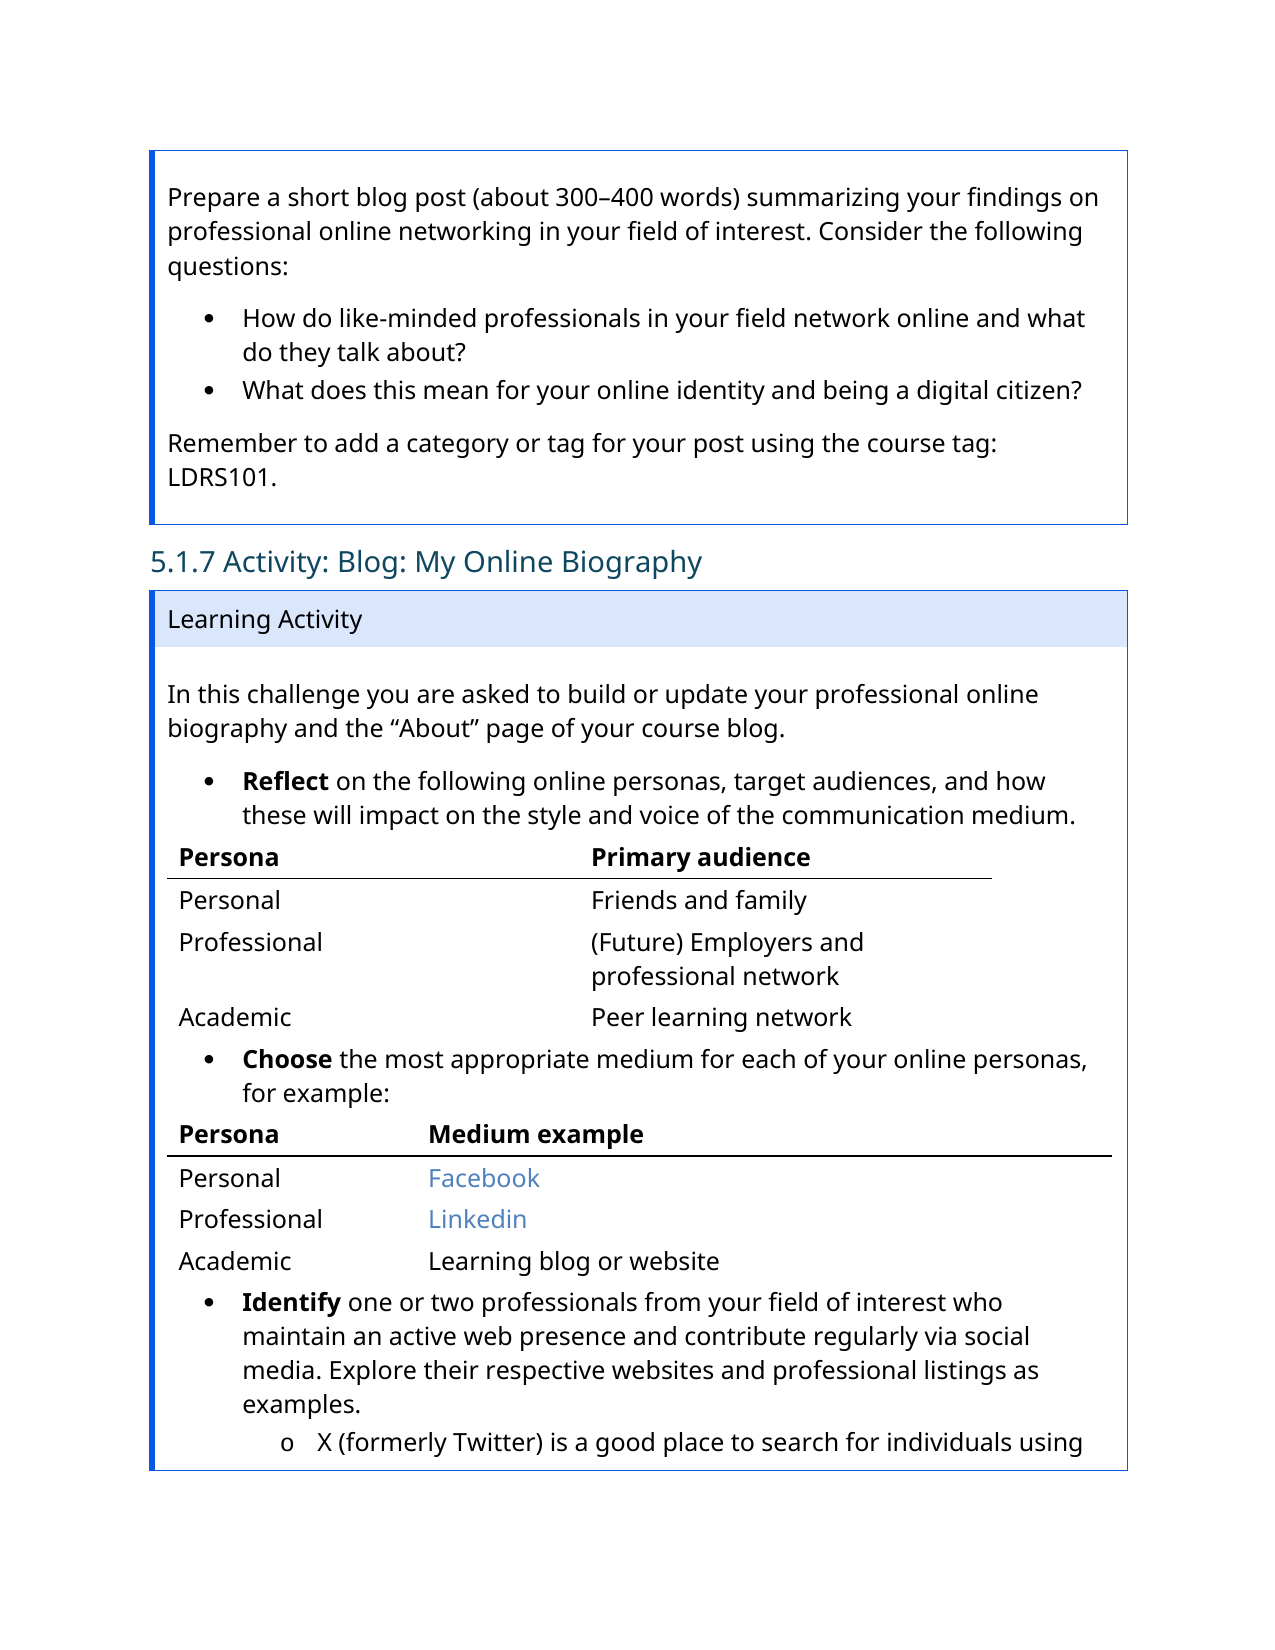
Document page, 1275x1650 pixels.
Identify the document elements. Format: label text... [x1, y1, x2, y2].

table_header Learning Activity [155, 591, 1127, 647]
subtitle 5.1.7 Activity: Blog: My Online Biography [150, 541, 1125, 581]
table_cell Prepare a short blog post (about 300–400 words) summarizing your findings on professional online networking in your field of interest. Consider the following questions: How do like-minded professionals in your field network online and what do they talk about? What does this mean for your online identity and being a digital citizen? Remember to add a category or tag for your post using the course tag: LDRS101. [155, 151, 1127, 524]
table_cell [155, 647, 1127, 1470]
